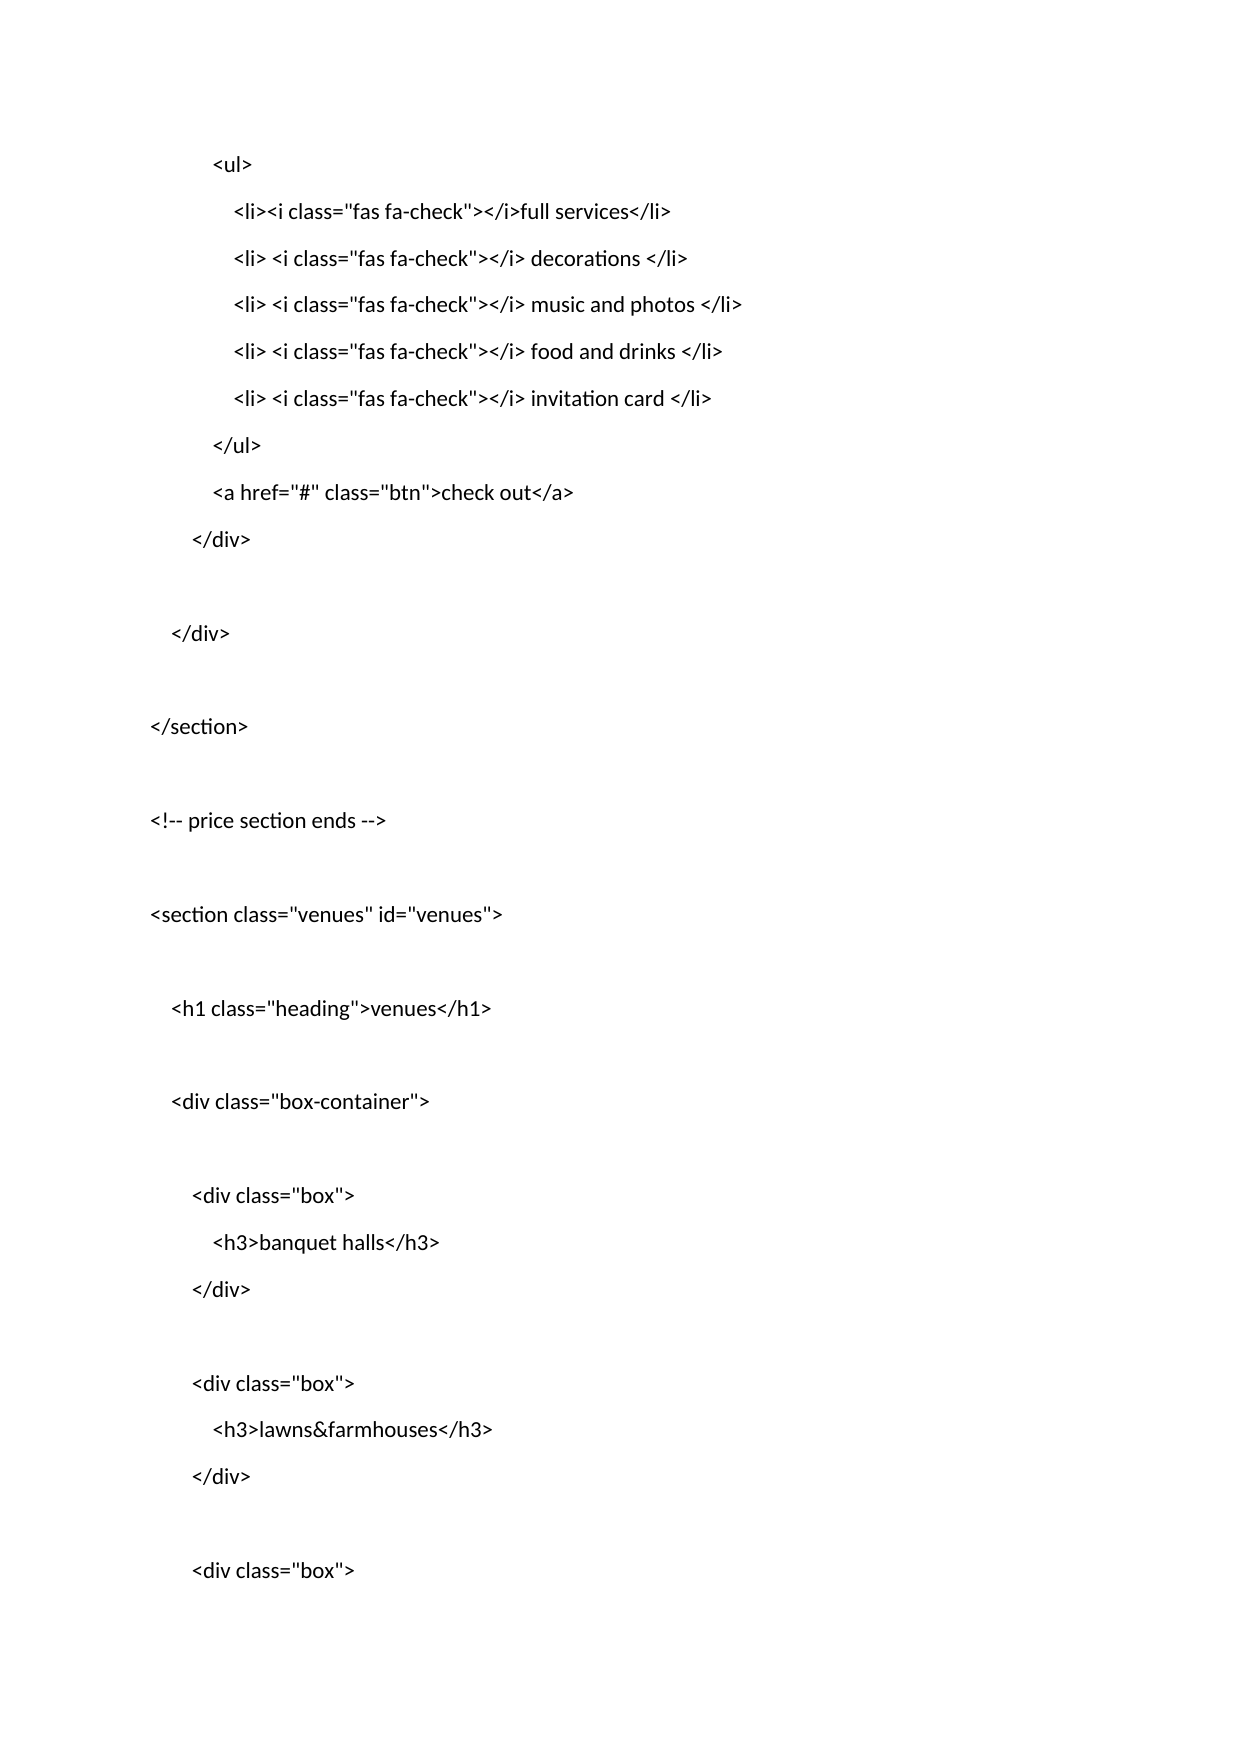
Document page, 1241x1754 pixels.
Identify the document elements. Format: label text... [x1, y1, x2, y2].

text <li> <i class="fas fa-check"></i> food and drinks </li> [150, 337, 1090, 366]
text <li> <i class="fas fa-check"></i> decorations </li> [150, 244, 1090, 272]
text </ul> [150, 431, 1090, 459]
text <div class="box-container"> [150, 1087, 1090, 1116]
text </div> [150, 1275, 1090, 1303]
text <section class="venues" id="venues"> [150, 900, 1090, 928]
text </div> [150, 1462, 1090, 1491]
text <div class="box"> [150, 1556, 1090, 1584]
text <h3>banquet halls</h3> [150, 1228, 1090, 1256]
text <div class="box"> [150, 1369, 1090, 1397]
text <h1 class="heading">venues</h1> [150, 994, 1090, 1022]
text </section> [150, 712, 1090, 741]
text </div> [150, 525, 1090, 553]
text <h3>lawns&farmhouses</h3> [150, 1416, 1090, 1444]
text <li> <i class="fas fa-check"></i> invitation card </li> [150, 384, 1090, 412]
text <ul> [150, 150, 1090, 178]
text </div> [150, 619, 1090, 647]
text <!-- price section ends --> [150, 806, 1090, 834]
text <li> <i class="fas fa-check"></i> music and photos </li> [150, 291, 1090, 319]
text <div class="box"> [150, 1181, 1090, 1209]
text <a href="#" class="btn">check out</a> [150, 478, 1090, 506]
text <li><i class="fas fa-check"></i>full services</li> [150, 197, 1090, 225]
